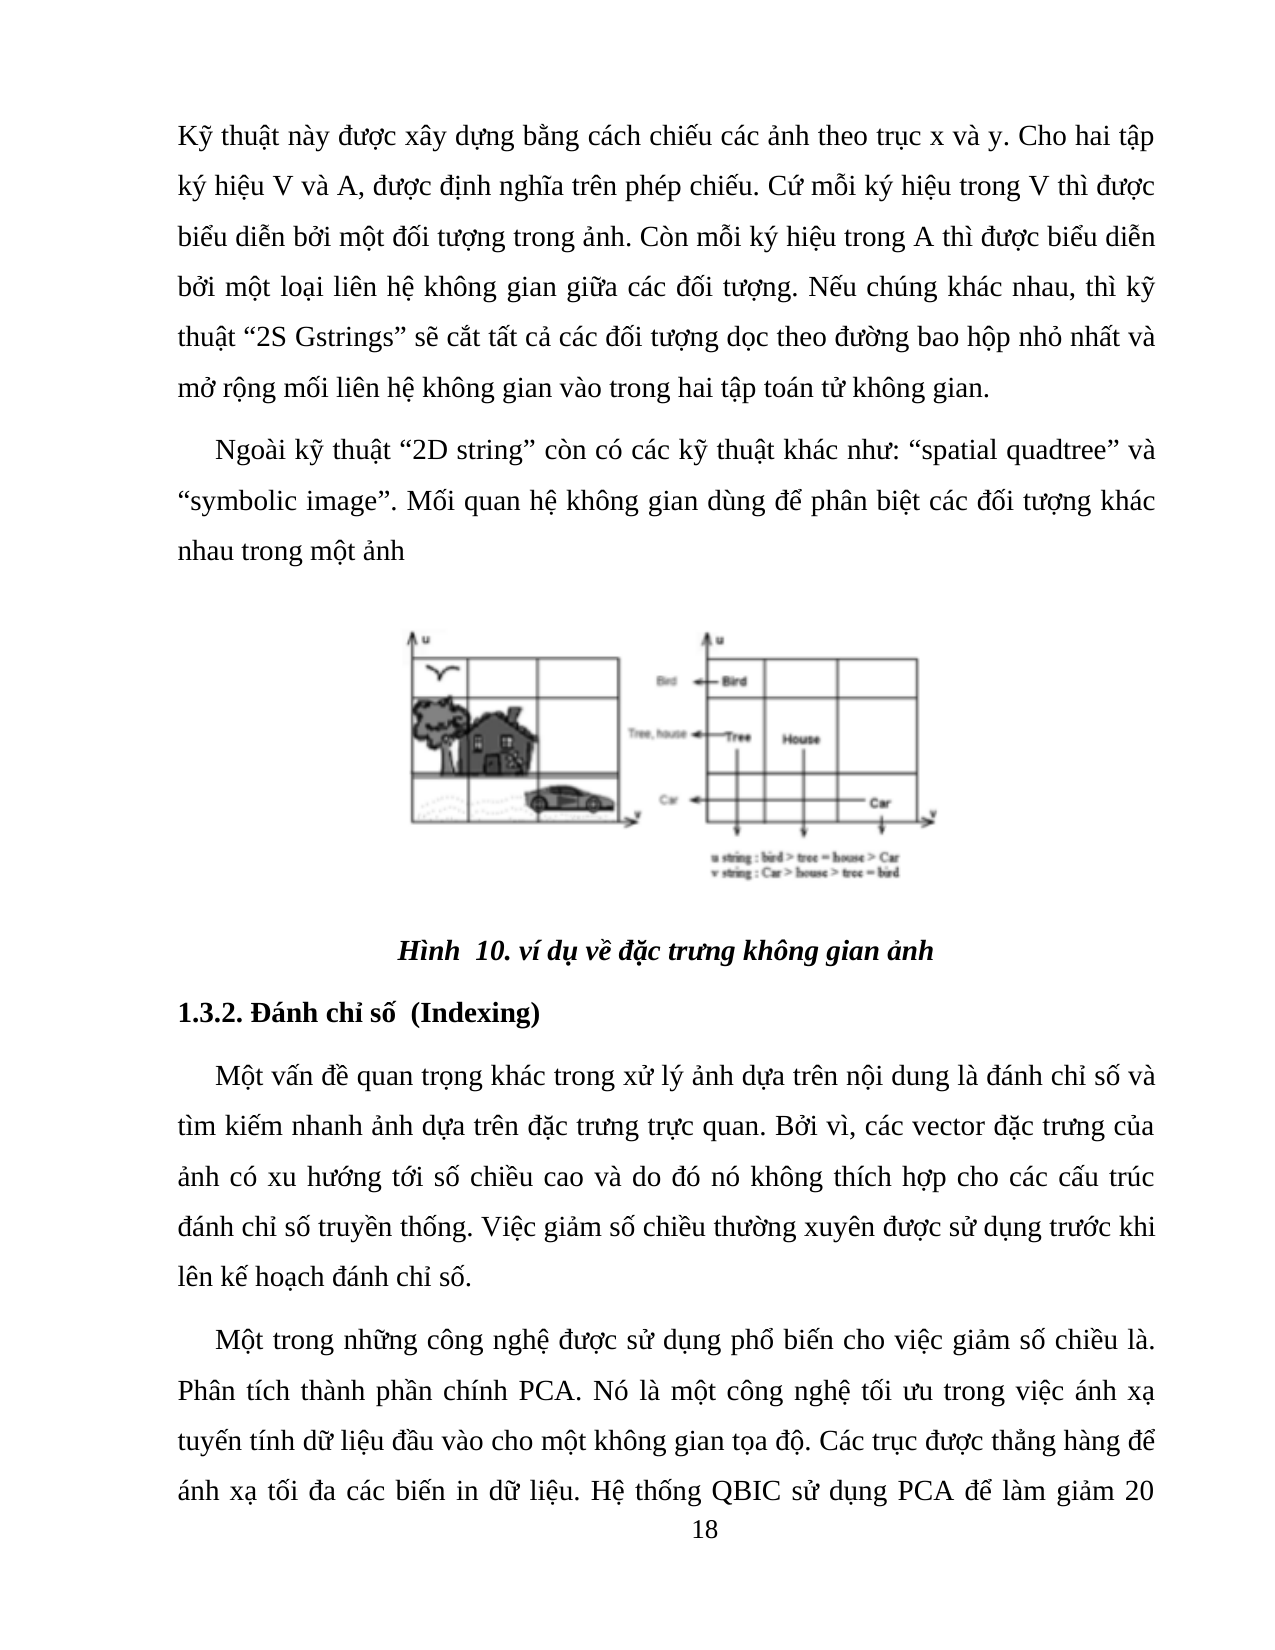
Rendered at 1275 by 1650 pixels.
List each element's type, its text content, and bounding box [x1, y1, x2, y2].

text Hình 10. ví dụ về đặc trưng không gian ảnh [177, 933, 1157, 966]
picture [385, 596, 949, 905]
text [177, 1322, 1157, 1507]
text Một vấn đề quan trọng khác trong xử lý ảnh dựa trên nội dung là đánh chỉ số và tìm kiếm nhanh ảnh dựa trên đặc trưng trực quan. Bởi vì, các vector đặc trưng của ảnh có xu hướng tới số chiều cao và do đó nó không thích hợp cho các cấu trúc đánh chỉ số truyền thống. Việc giảm số chiều thường xuyên được sử dụng trước khi lên kế hoạch đánh chỉ số. [177, 1058, 1157, 1293]
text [177, 118, 1157, 403]
subtitle 1.3.2. Đánh chỉ số (Indexing) [177, 995, 1157, 1029]
text Ngoài kỹ thuật “2D string” còn có các kỹ thuật khác như: “spatial quadtree” và “symbolic image”. Mối quan hệ không gian dùng để phân biệt các đối tượng khác nhau trong một ảnh [177, 432, 1157, 567]
